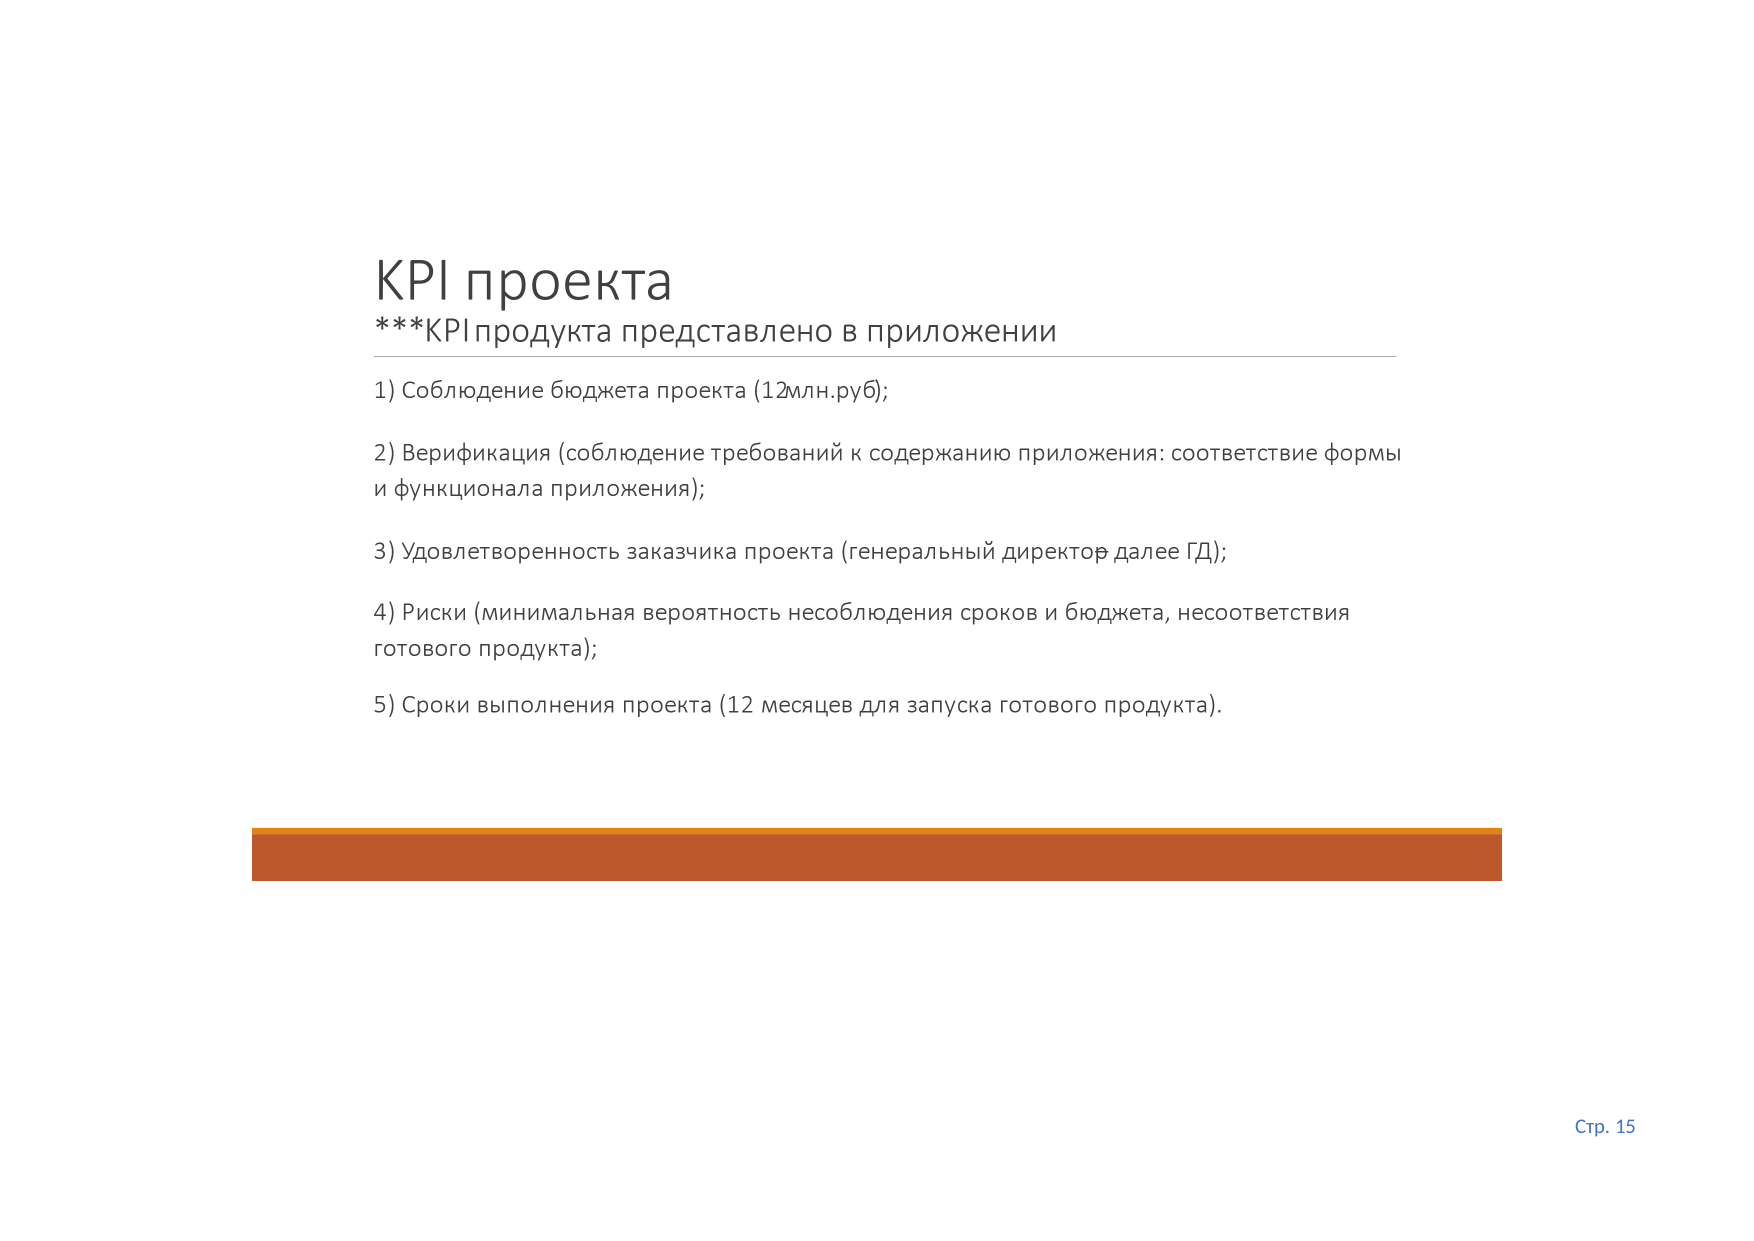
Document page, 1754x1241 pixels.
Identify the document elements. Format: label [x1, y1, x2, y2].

picture [252, 177, 1502, 881]
